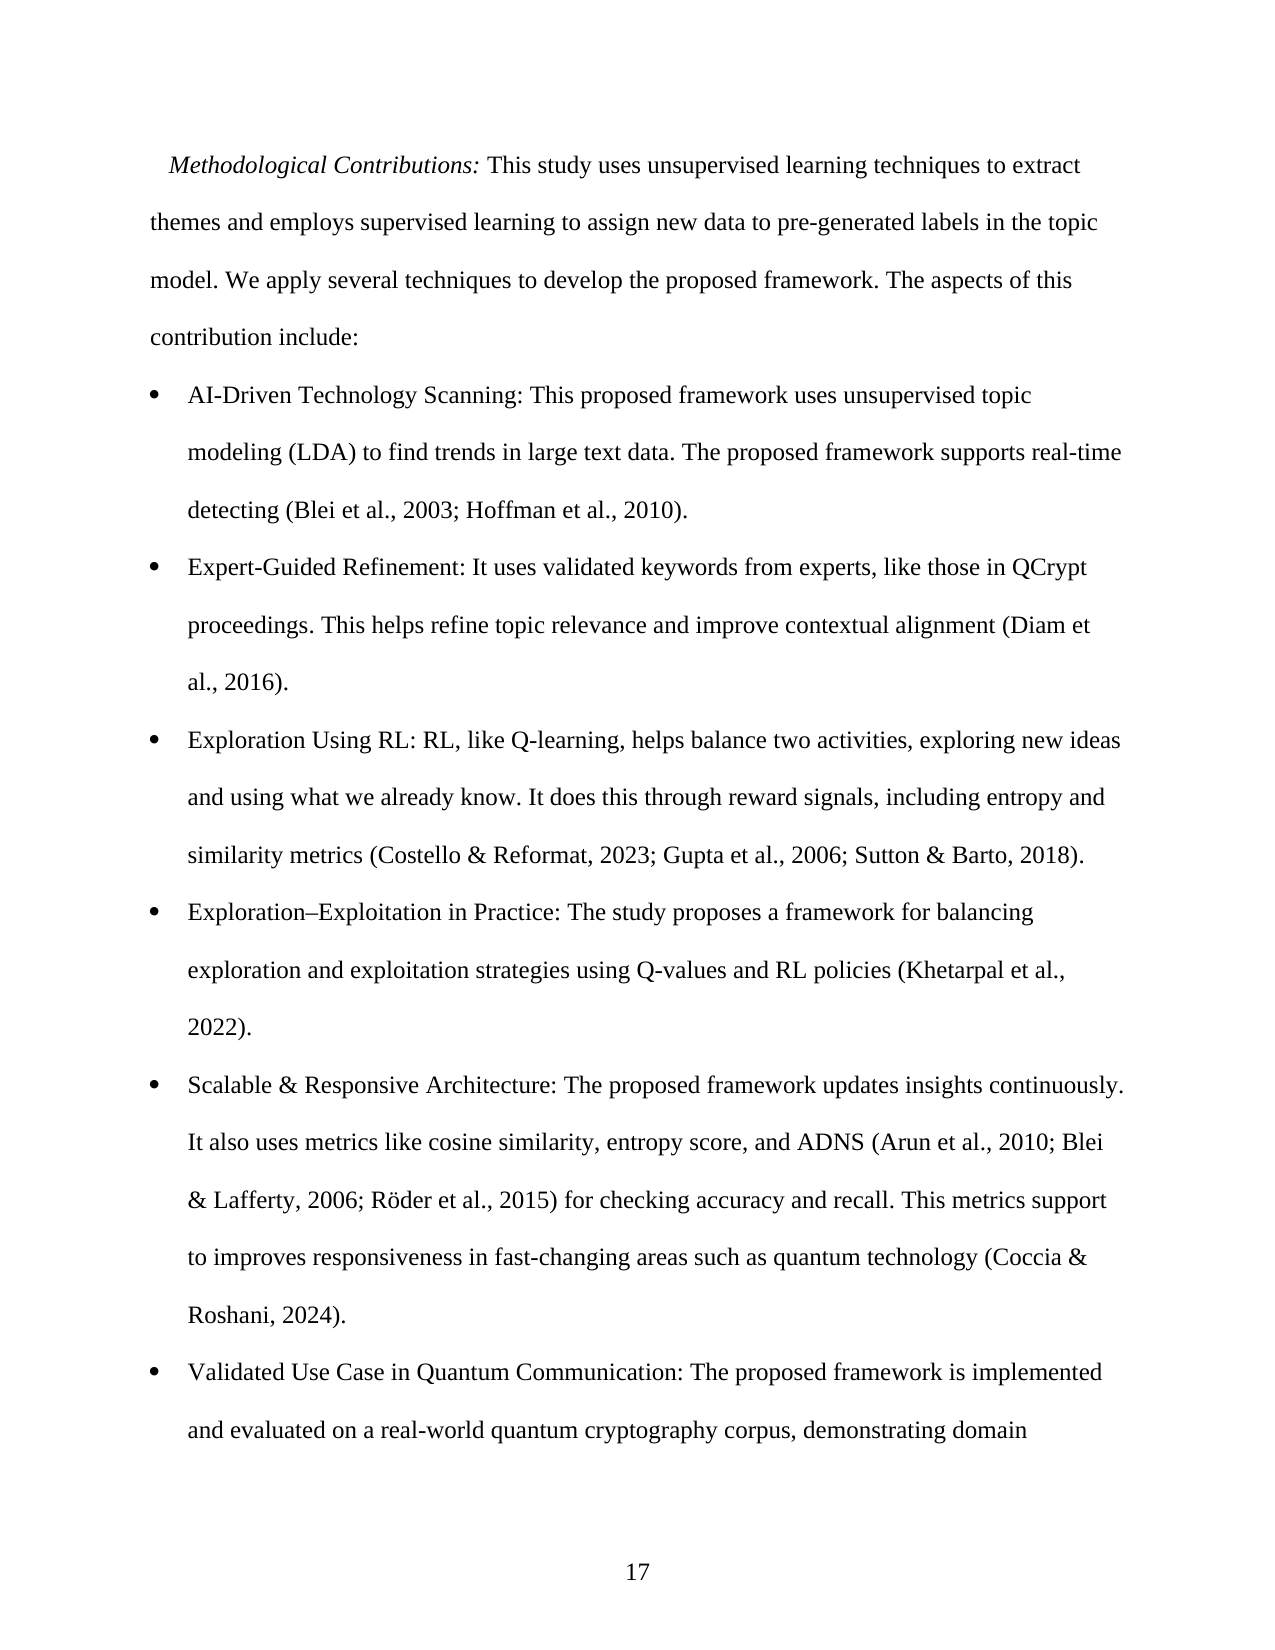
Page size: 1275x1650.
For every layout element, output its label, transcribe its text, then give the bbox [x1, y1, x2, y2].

list Scalable & Responsive Architecture: The proposed framework updates insights continuously. It also uses metrics like cosine similarity, entropy score, and ADNS (Arun et al., 2010; Blei & Lafferty, 2006; Röder et al., 2015) for checking accuracy and recall. This metrics support to improves responsiveness in fast-changing areas such as quantum technology (Coccia & Roshani, 2024). [150, 1070, 1125, 1329]
list Expert-Guided Refinement: It uses validated keywords from experts, like those in QCrypt proceedings. This helps refine topic relevance and improve contextual alignment (Diam et al., 2016). [150, 552, 1125, 696]
list Exploration–Exploitation in Practice: The study proposes a framework for balancing exploration and exploitation strategies using Q-values and RL policies (Khetarpal et al., 2022). [150, 897, 1125, 1041]
text Methodological Contributions: This study uses unsupervised learning techniques to extract themes and employs supervised learning to assign new data to pre-generated labels in the topic model. We apply several techniques to develop the proposed framework. The aspects of this contribution include: [150, 150, 1125, 351]
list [150, 1357, 1125, 1444]
list Exploration Using RL: RL, like Q-learning, helps balance two activities, exploring new ideas and using what we already know. It does this through reward signals, including entropy and similarity metrics (Costello & Reformat, 2023; Gupta et al., 2006; Sutton & Barto, 2018). [150, 725, 1125, 869]
list AI-Driven Technology Scanning: This proposed framework uses unsupervised topic modeling (LDA) to find trends in large text data. The proposed framework supports real-time detecting (Blei et al., 2003; Hoffman et al., 2010). [150, 380, 1125, 524]
